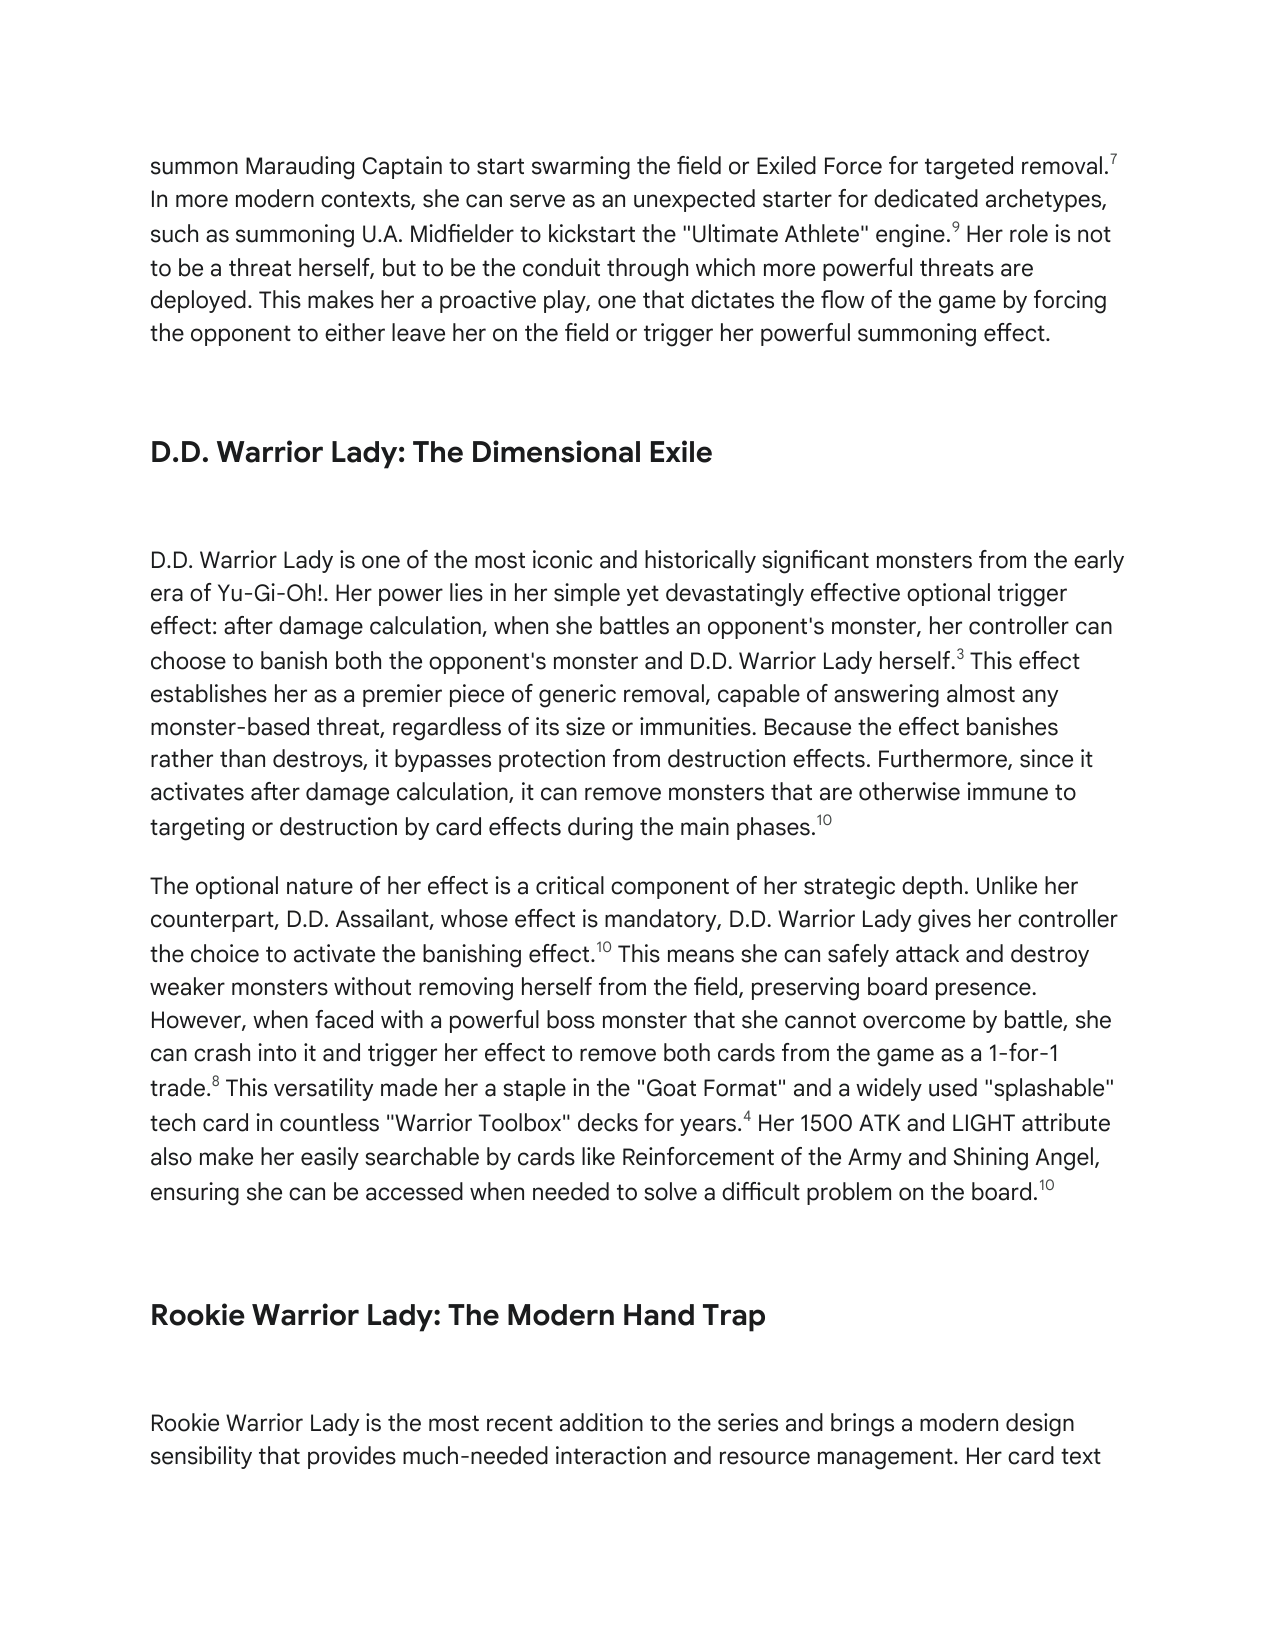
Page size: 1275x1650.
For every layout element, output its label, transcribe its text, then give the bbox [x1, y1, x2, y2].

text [150, 150, 1125, 348]
text D.D. Warrior Lady is one of the most iconic and historically significant monsters from the early era of Yu-Gi-Oh!. Her power lies in her simple yet devastatingly effective optional trigger effect: after damage calculation, when she battles an opponent's monster, her controller can choose to banish both the opponent's monster and D.D. Warrior Lady herself.3 This effect establishes her as a premier piece of generic removal, capable of answering almost any monster-based threat, regardless of its size or immunities. Because the effect banishes rather than destroys, it bypasses protection from destruction effects. Furthermore, since it activates after damage calculation, it can remove monsters that are otherwise immune to targeting or destruction by card effects during the main phases.10 [150, 546, 1125, 843]
text The optional nature of her effect is a critical component of her strategic depth. Unlike her counterpart, D.D. Assailant, whose effect is mandatory, D.D. Warrior Lady gives her controller the choice to activate the banishing effect.10 This means she can safely attack and destroy weaker monsters without removing herself from the field, preserving board presence. However, when faced with a powerful boss monster that she cannot overcome by battle, she can crash into it and trigger her effect to remove both cards from the game as a 1-for-1 trade.8 This versatility made her a staple in the "Goat Format" and a widely used "splashable" tech card in countless "Warrior Toolbox" decks for years.4 Her 1500 ATK and LIGHT attribute also make her easily searchable by cards like Reinforcement of the Army and Shining Angel, ensuring she can be accessed when needed to solve a difficult problem on the board.10 [150, 872, 1125, 1207]
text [150, 1409, 1125, 1471]
subtitle D.D. Warrior Lady: The Dimensional Exile [150, 434, 1125, 471]
subtitle Rookie Warrior Lady: The Modern Hand Trap [150, 1298, 1125, 1334]
